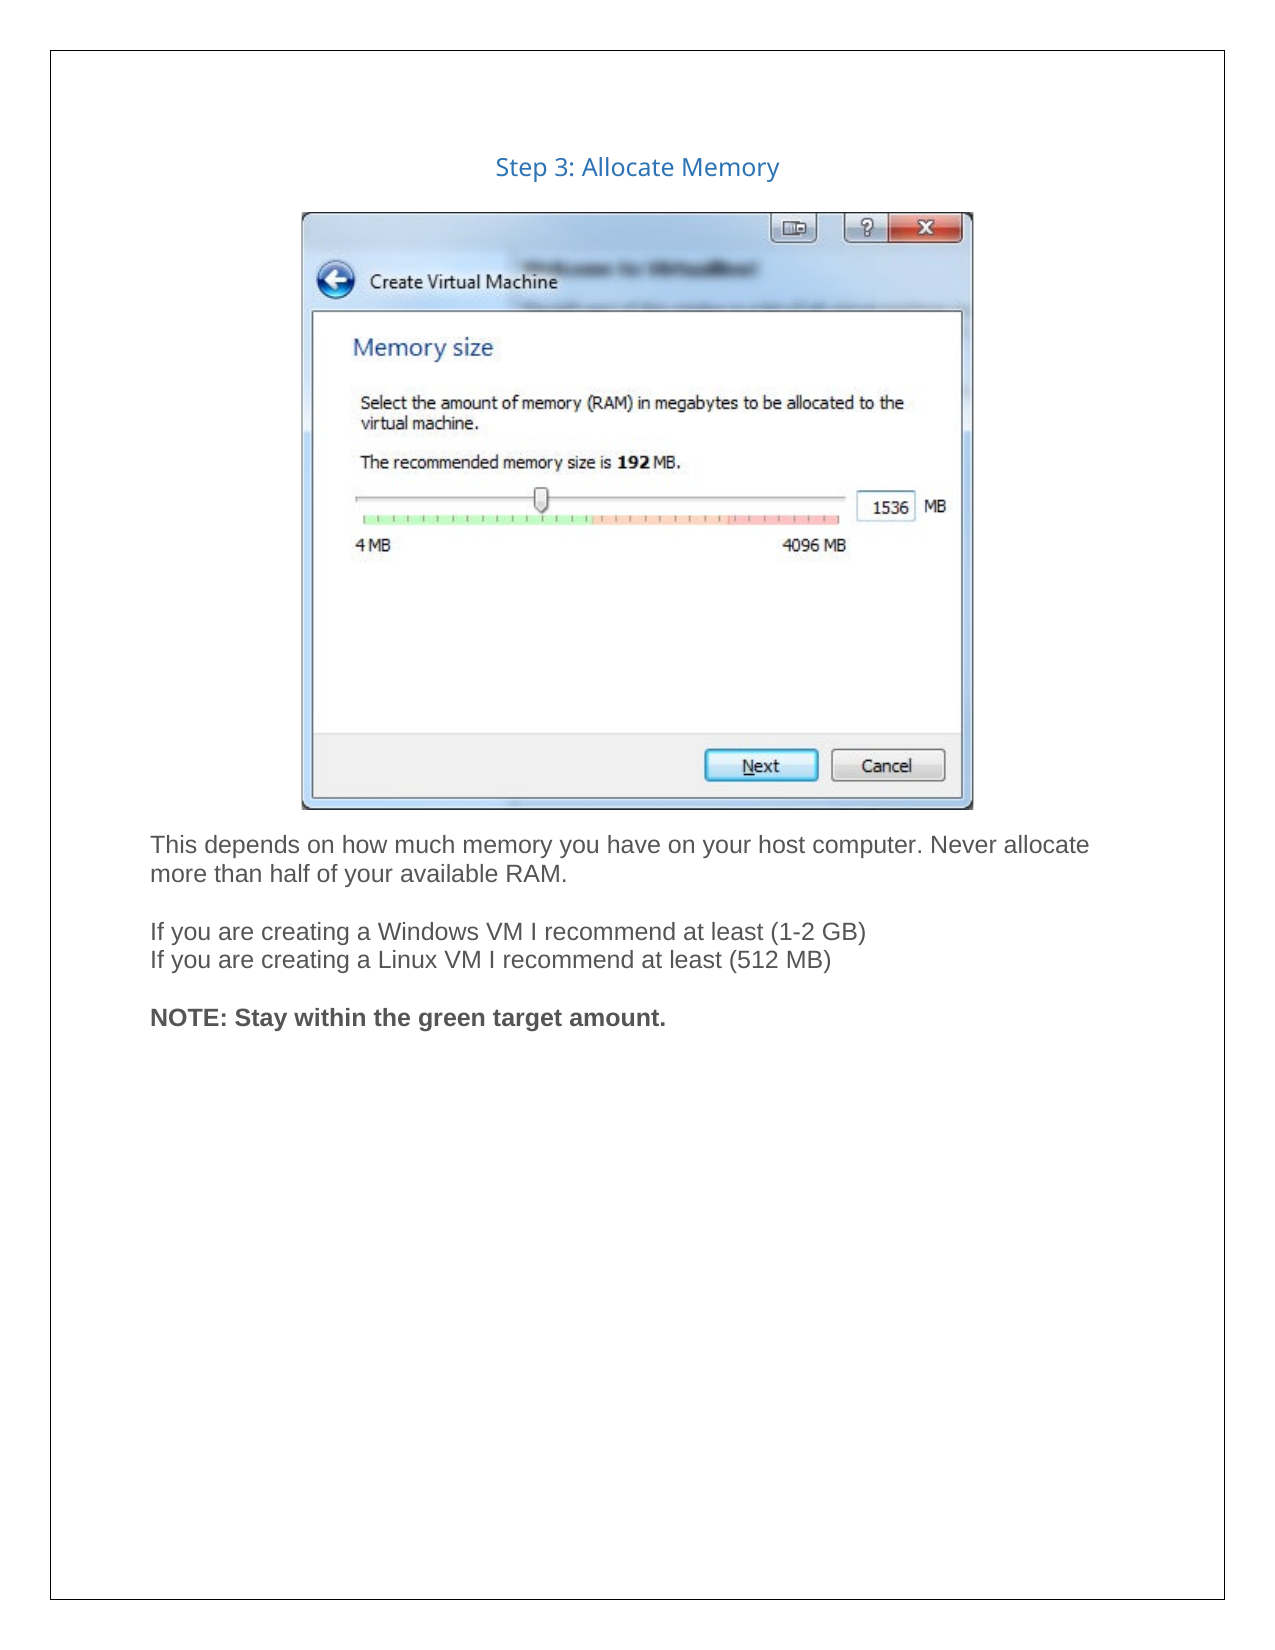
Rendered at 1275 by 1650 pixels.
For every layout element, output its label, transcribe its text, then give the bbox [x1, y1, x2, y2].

subtitle Step 3: Allocate Memory [150, 150, 1125, 184]
picture [301, 212, 974, 810]
text This depends on how much memory you have on your host computer. Never allocate more than half of your available RAM. If you are creating a Windows VM I recommend at least (1-2 GB) If you are creating a Linux VM I recommend at least (512 MB) NOTE: Stay within the green target amount. [150, 830, 1125, 1059]
